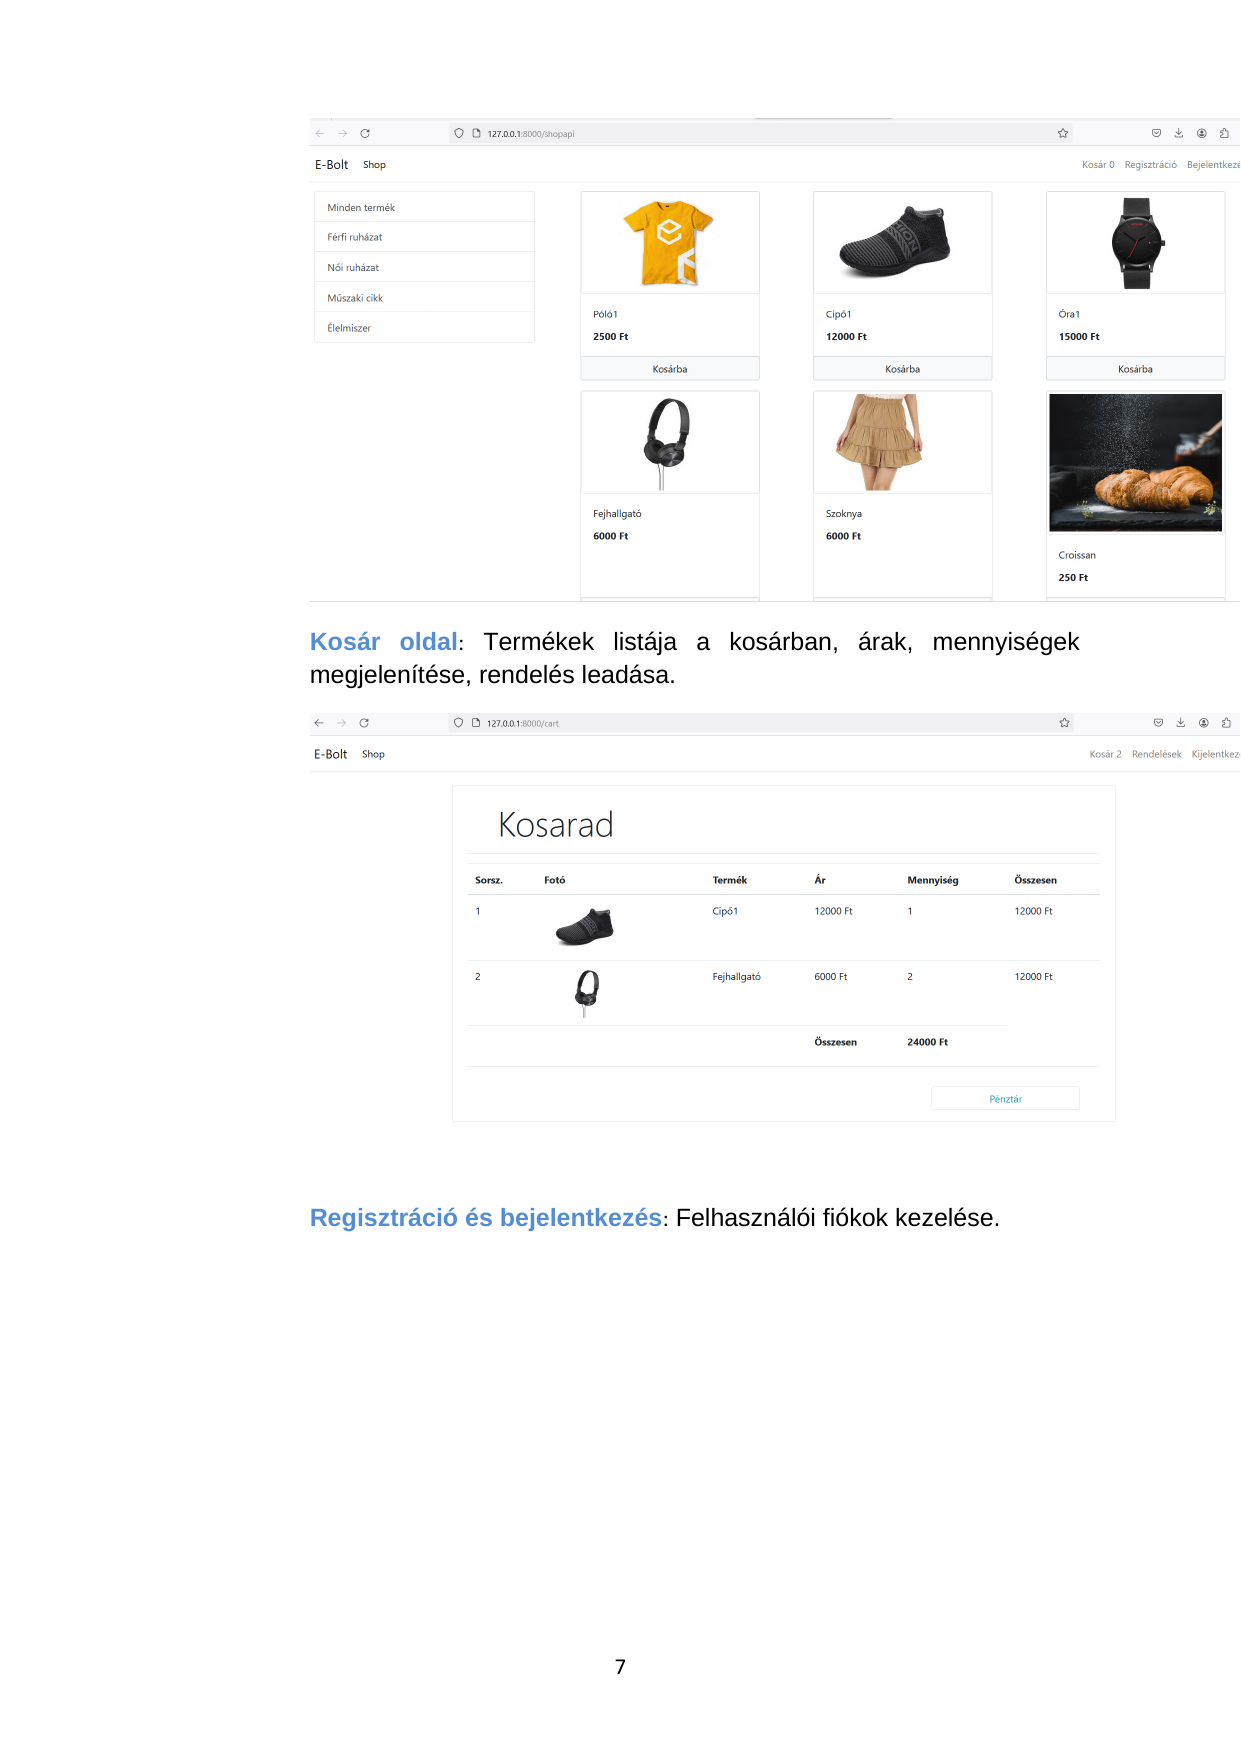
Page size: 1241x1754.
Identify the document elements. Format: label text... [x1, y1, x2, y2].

picture [309, 713, 1241, 1179]
text Kosár oldal: Termékek listája a kosárban, árak, mennyiségek megjelenítése, rendelés leadása. [309, 626, 1081, 689]
picture [309, 118, 1241, 602]
text Regisztráció és bejelentkezés: Felhasználói fiókok kezelése. [309, 1203, 1081, 1232]
